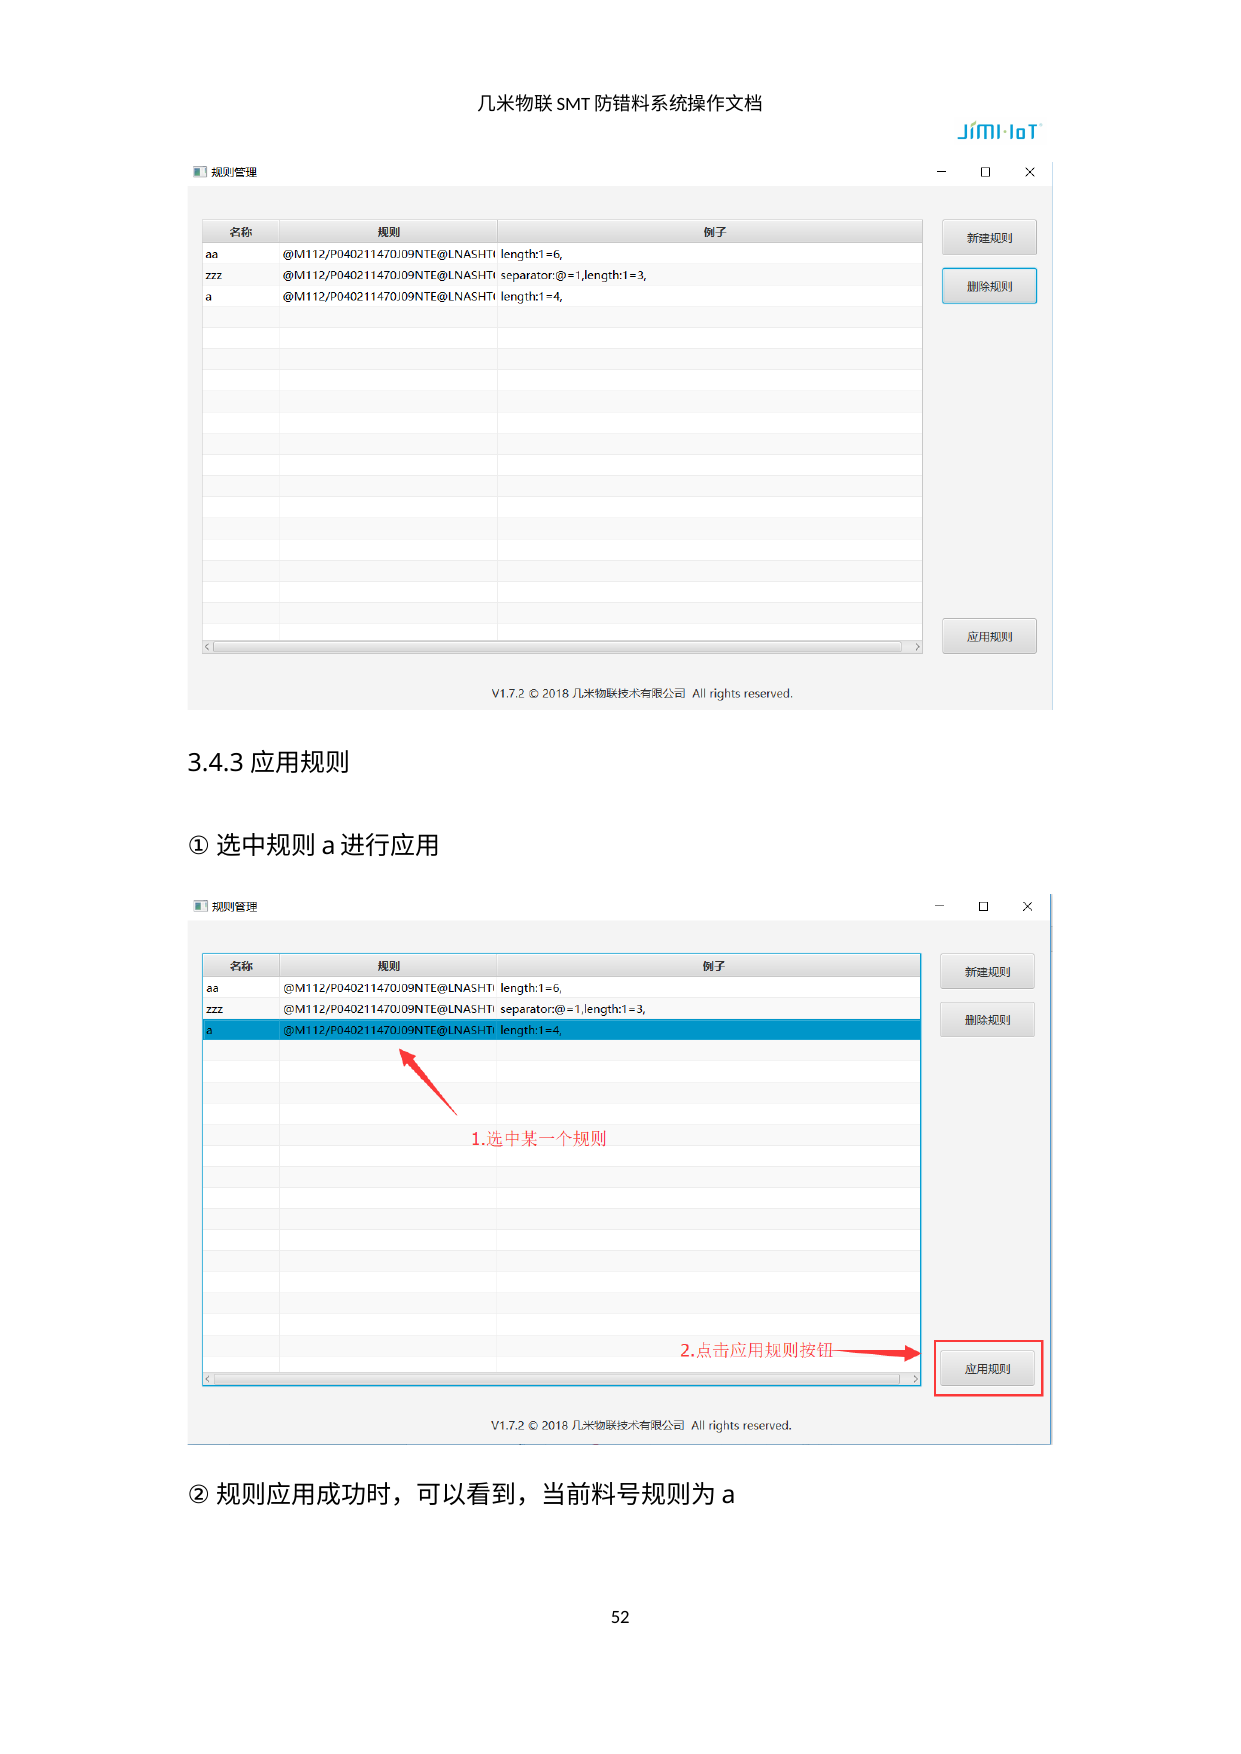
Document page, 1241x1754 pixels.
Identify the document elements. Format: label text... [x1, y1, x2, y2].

text ② 规则应用成功时，可以看到，当前料号规则为a [187, 1460, 1053, 1525]
text 3.4.3 应用规则 [187, 728, 1053, 793]
picture [187, 894, 1053, 1445]
picture [187, 162, 1053, 710]
text ① 选中规则a进行应用 [187, 811, 1053, 876]
picture [954, 117, 1047, 145]
